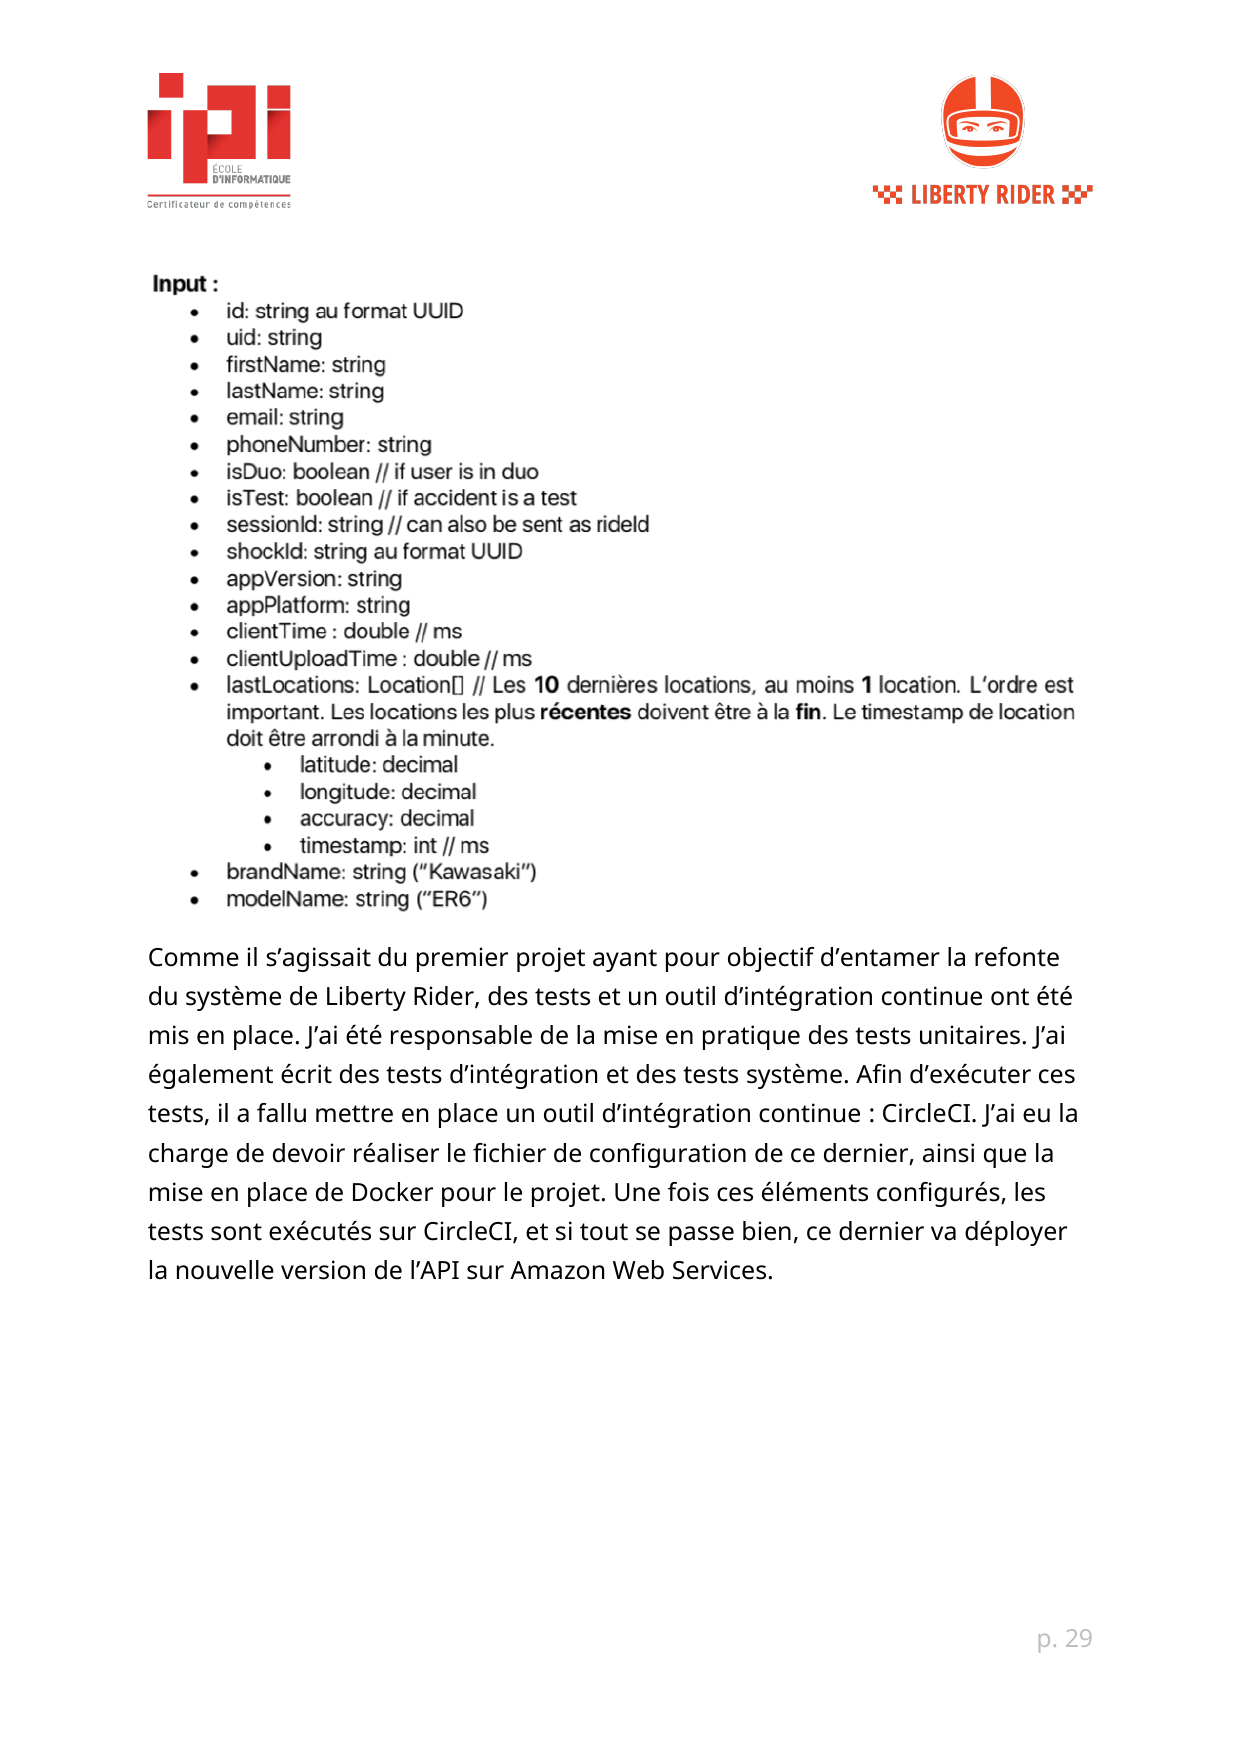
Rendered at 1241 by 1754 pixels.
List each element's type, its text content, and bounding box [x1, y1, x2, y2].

picture [147, 272, 1093, 914]
picture [872, 75, 1093, 209]
text Comme il s’agissait du premier projet ayant pour objectif d’entamer la refonte du système de Liberty Rider, des tests et un outil d’intégration continue ont été mis en place. J’ai été responsable de la mise en pratique des tests unitaires. J’ai également écrit des tests d’intégration et des tests système. Afin d’exécuter ces tests, il a fallu mettre en place un outil d’intégration continue : CircleCI. J’ai eu la charge de devoir réaliser le fichier de configuration de ce dernier, ainsi que la mise en place de Docker pour le projet. Une fois ces éléments configurés, les tests sont exécutés sur CircleCI, et si tout se passe bien, ce dernier va déployer la nouvelle version de l’API sur Amazon Web Services. [148, 939, 1093, 1287]
picture [147, 73, 291, 209]
